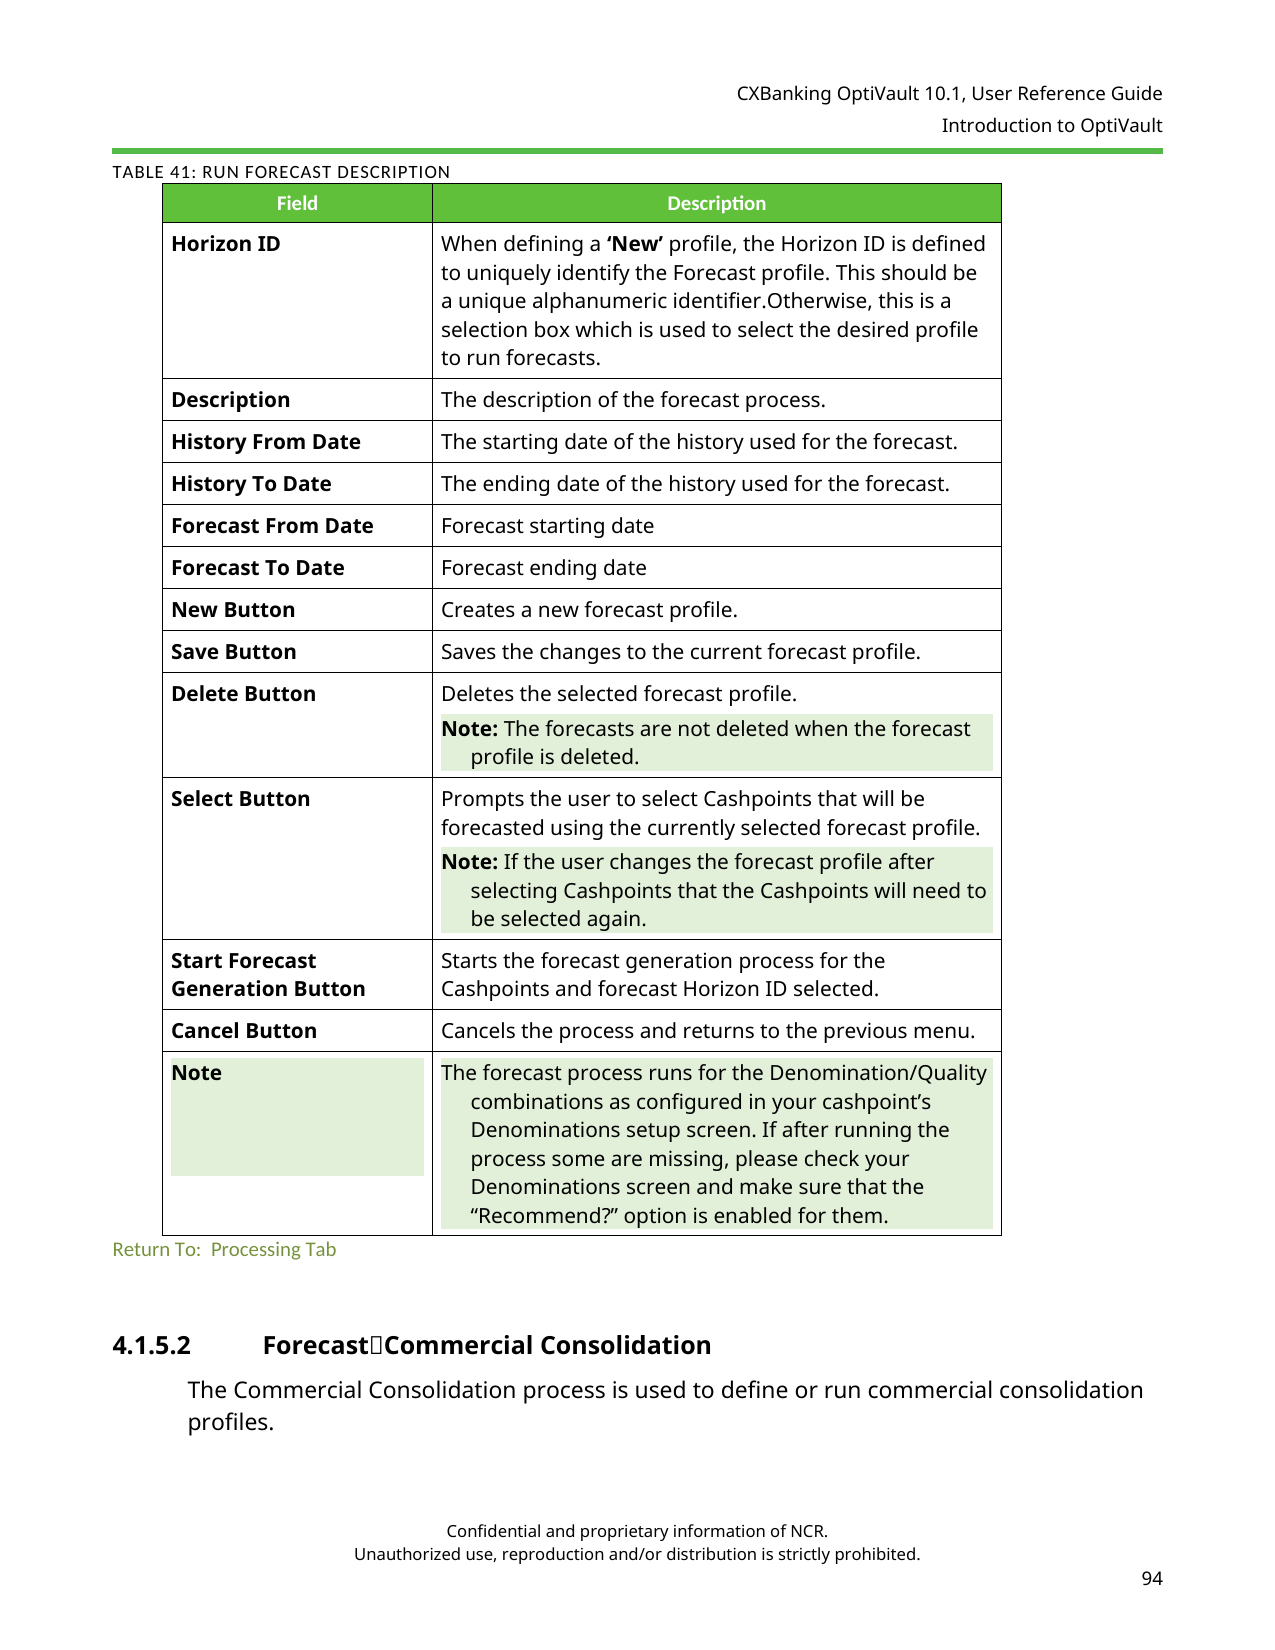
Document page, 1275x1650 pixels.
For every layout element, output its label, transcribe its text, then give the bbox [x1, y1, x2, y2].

table_cell Horizon ID [163, 223, 432, 378]
table_cell Forecast ending date [433, 547, 1001, 588]
table_cell The starting date of the history used for the forecast. [433, 421, 1001, 462]
table_header Description [433, 184, 1001, 222]
table_cell Note [163, 1052, 432, 1235]
table_cell Saves the changes to the current forecast profile. [433, 631, 1001, 672]
table_cell The ending date of the history used for the forecast. [433, 463, 1001, 504]
table_cell Delete Button [163, 673, 432, 777]
table_cell Forecast starting date [433, 505, 1001, 546]
text The Commercial Consolidation process is used to define or run commercial consolidation profiles. [187, 1374, 1163, 1437]
table_cell Forecast To Date [163, 547, 432, 588]
table_cell Starts the forecast generation process for the Cashpoints and forecast Horizon ID selected. [433, 940, 1001, 1009]
table_cell History From Date [163, 421, 432, 462]
table_header Field [163, 184, 432, 222]
table_cell Start Forecast Generation Button [163, 940, 432, 1009]
table_cell Cancels the process and returns to the previous menu. [433, 1010, 1001, 1051]
table_cell Creates a new forecast profile. [433, 589, 1001, 630]
table_cell Save Button [163, 631, 432, 672]
text Return To: Processing Tab [112, 1236, 1163, 1262]
table_cell The description of the forecast process. [433, 379, 1001, 420]
table_cell When defining a ‘New’ profile, the Horizon ID is defined to uniquely identify the Forecast profile. This should be a unique alphanumeric identifier.Otherwise, this is a selection box which is used to select the desired profile to run forecasts. [433, 223, 1001, 378]
table_cell Forecast From Date [163, 505, 432, 546]
subtitle ForecastCommercial Consolidation [112, 1328, 1163, 1362]
table_cell New Button [163, 589, 432, 630]
table_cell The forecast process runs for the Denomination/Quality combinations as configured in your cashpoint’s Denominations setup screen. If after running the process some are missing, please check your Denominations screen and make sure that the “Recommend?” option is enabled for them. [433, 1052, 1001, 1235]
table_cell Deletes the selected forecast profile. Note: The forecasts are not deleted when the forecast profile is deleted. [433, 673, 1001, 777]
table_cell Select Button [163, 778, 432, 939]
table_cell History To Date [163, 463, 432, 504]
table_cell Description [163, 379, 432, 420]
table_cell Cancel Button [163, 1010, 432, 1051]
table_cell Prompts the user to select Cashpoints that will be forecasted using the currently selected forecast profile. Note: If the user changes the forecast profile after selecting Cashpoints that the Cashpoints will need to be selected again. [433, 778, 1001, 939]
